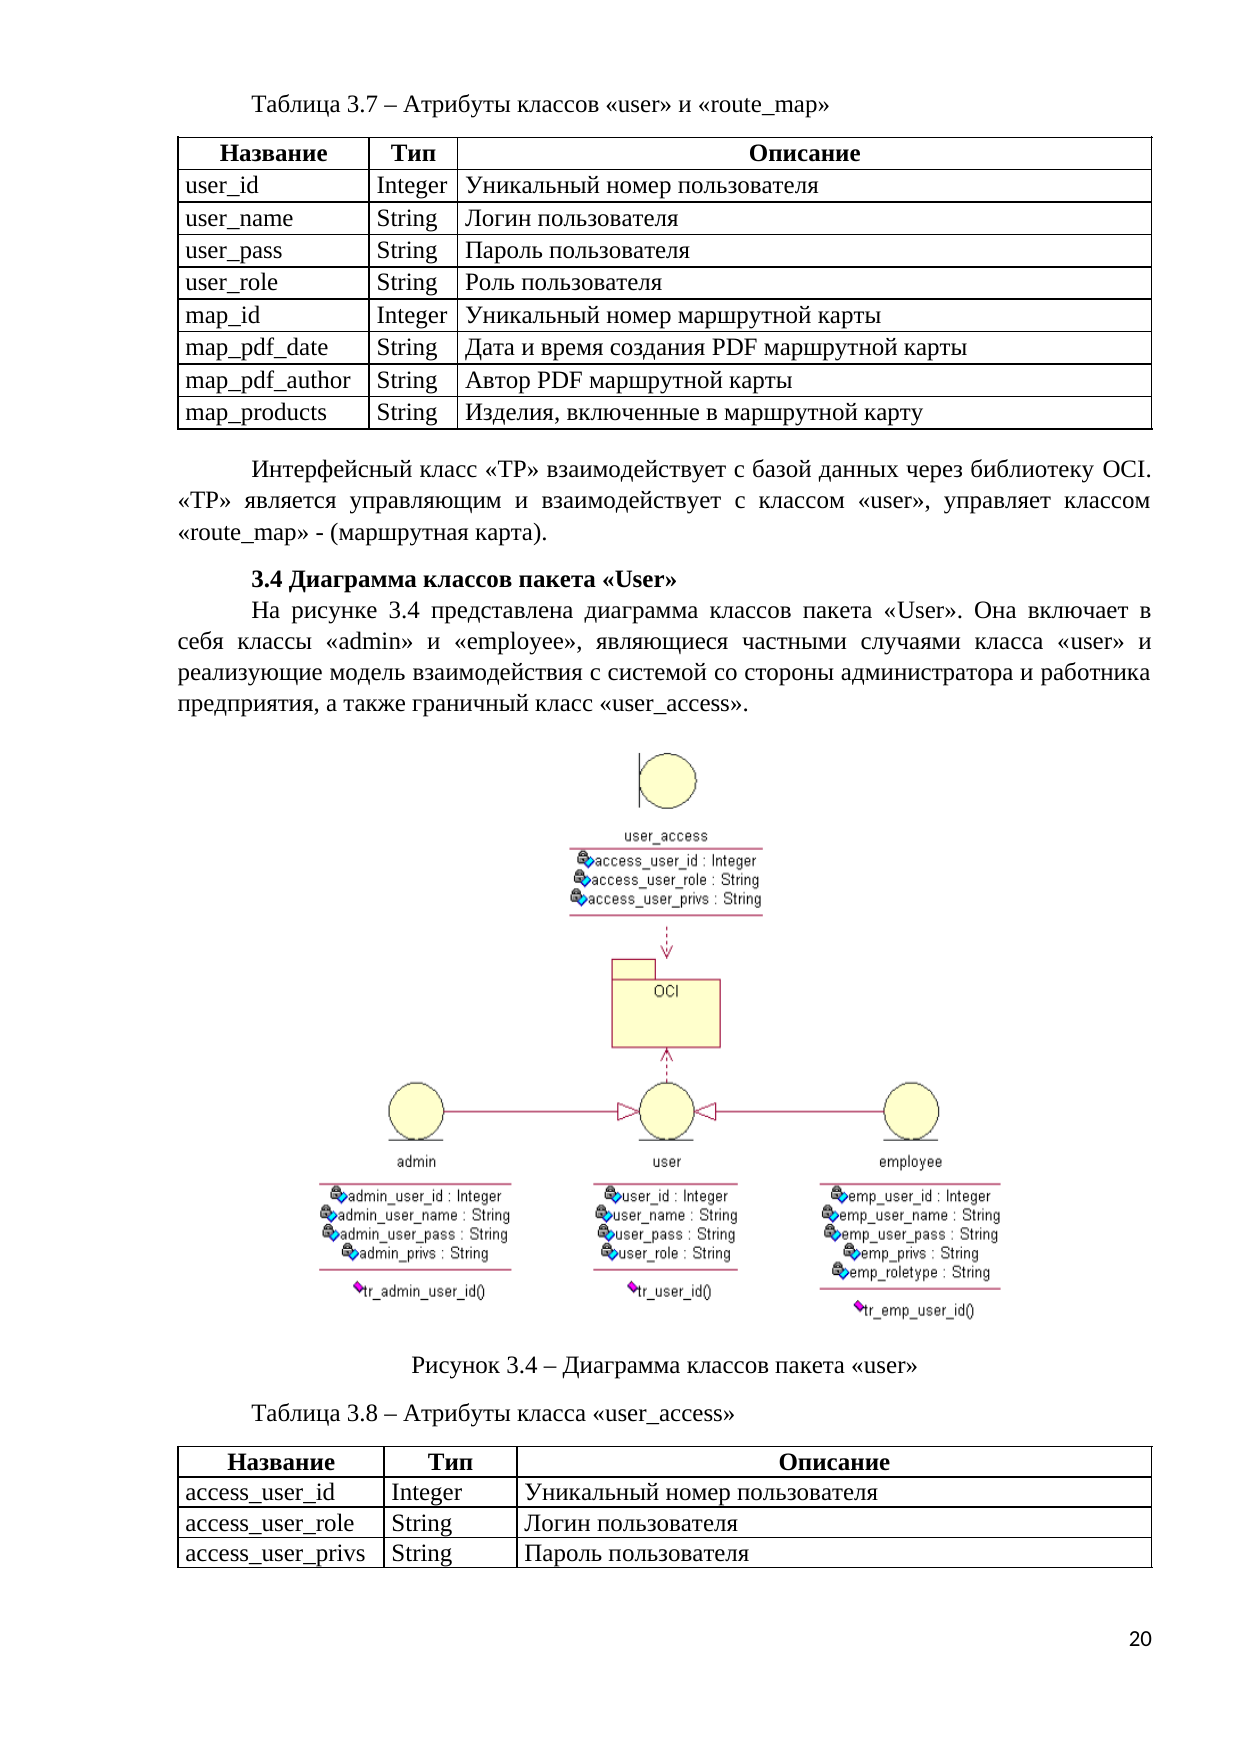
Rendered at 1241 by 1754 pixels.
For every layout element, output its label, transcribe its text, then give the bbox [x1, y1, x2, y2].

table_header Тип [370, 138, 457, 169]
table_cell String [370, 203, 457, 233]
table_header Описание [518, 1447, 1151, 1476]
table_cell String [385, 1508, 516, 1537]
table_cell Изделия, включенные в маршрутной карту [458, 397, 1151, 428]
table_header Описание [458, 138, 1151, 169]
table_cell Роль пользователя [458, 268, 1151, 298]
text На рисунке 3.4 представлена диаграмма классов пакета «User». Она включает в себя классы «admin» и «employee», являющиеся частными случаями класса «user» и реализующие модель взаимодействия с системой со стороны администратора и работника предприятия, а также граничный класс «user_access». [177, 595, 1152, 717]
picture [309, 736, 1020, 1332]
table_cell Дата и время создания PDF маршрутной карты [458, 332, 1151, 363]
subtitle 3.4 Диаграмма классов пакета «User» [177, 564, 1152, 593]
table_cell user_name [179, 203, 368, 233]
table_cell map_id [179, 300, 368, 331]
table_cell String [370, 397, 457, 428]
table_cell access_user_role [179, 1508, 383, 1537]
table_cell Integer [370, 300, 457, 331]
table_cell user_role [179, 268, 368, 298]
table_cell Логин пользователя [518, 1508, 1151, 1537]
table_cell String [370, 332, 457, 363]
table_header Тип [385, 1447, 516, 1476]
text Таблица 3.8 – Атрибуты класса «user_access» [177, 1398, 1152, 1427]
text Таблица 3.7 – Атрибуты классов «user» и «route_map» [177, 89, 1152, 117]
table_header Название [179, 1447, 383, 1476]
table_cell Автор PDF маршрутной карты [458, 365, 1151, 396]
table_cell String [370, 365, 457, 396]
table_cell Integer [370, 170, 457, 201]
table_cell user_id [179, 170, 368, 201]
table_cell Уникальный номер маршрутной карты [458, 300, 1151, 331]
table_cell String [385, 1538, 516, 1567]
text Интерфейсный класс «TP» взаимодействует с базой данных через библиотеку OCI. «TP» является управляющим и взаимодействует с классом «user», управляет классом «route_map» - (маршрутная карта). [177, 454, 1152, 545]
table_cell Логин пользователя [458, 203, 1151, 233]
table_cell access_user_id [179, 1478, 383, 1506]
table_cell Integer [385, 1478, 516, 1506]
table_cell map_products [179, 397, 368, 428]
text Рисунок 3.4 – Диаграмма классов пакета «user» [177, 1350, 1152, 1379]
table_cell String [370, 268, 457, 298]
table_cell map_pdf_date [179, 332, 368, 363]
table_cell map_pdf_author [179, 365, 368, 396]
table_cell user_pass [179, 235, 368, 266]
table_cell String [370, 235, 457, 266]
table_cell access_user_privs [179, 1538, 383, 1567]
table_header Название [179, 138, 368, 169]
table_cell Уникальный номер пользователя [518, 1478, 1151, 1506]
table_cell Уникальный номер пользователя [458, 170, 1151, 201]
table_cell Пароль пользователя [518, 1538, 1151, 1567]
table_cell Пароль пользователя [458, 235, 1151, 266]
